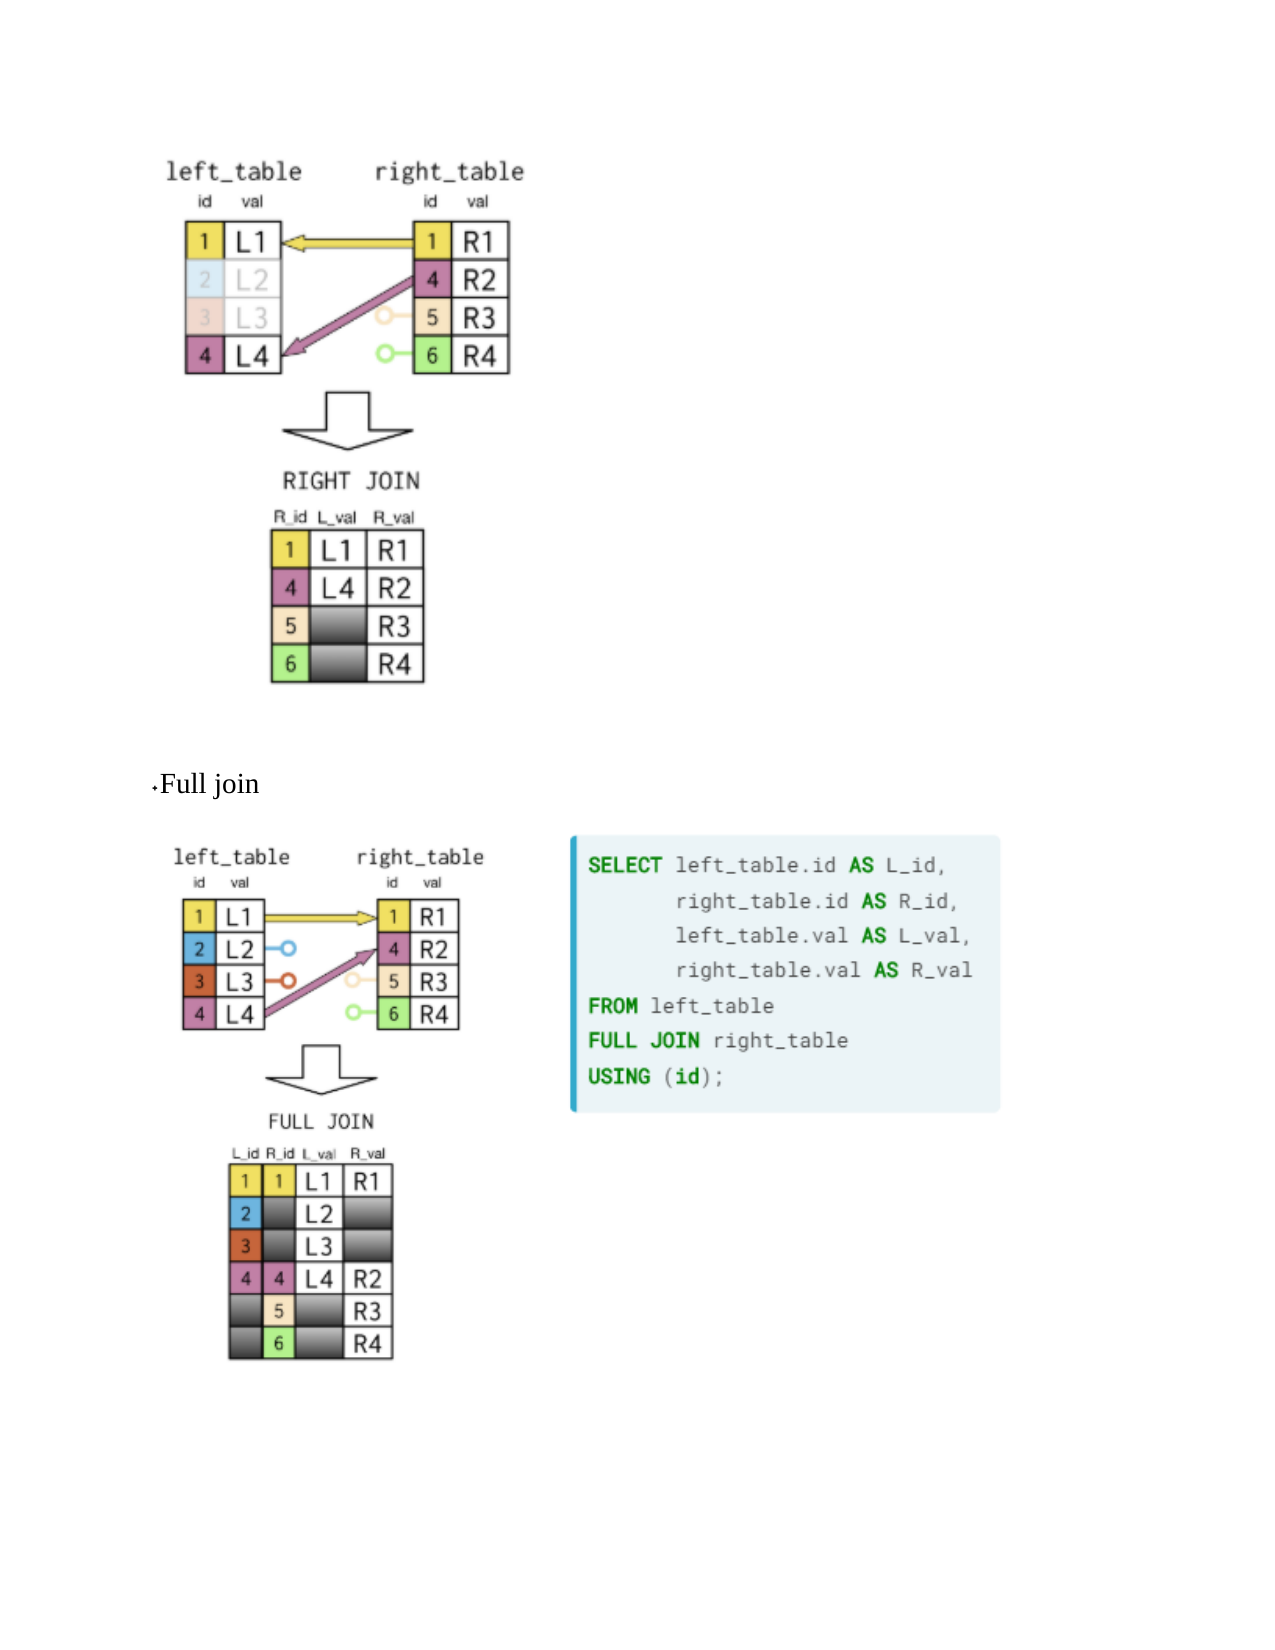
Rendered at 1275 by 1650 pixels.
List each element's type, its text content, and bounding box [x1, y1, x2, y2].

text ˖Full join [150, 767, 1125, 800]
picture [150, 816, 1013, 1378]
picture [150, 150, 546, 706]
